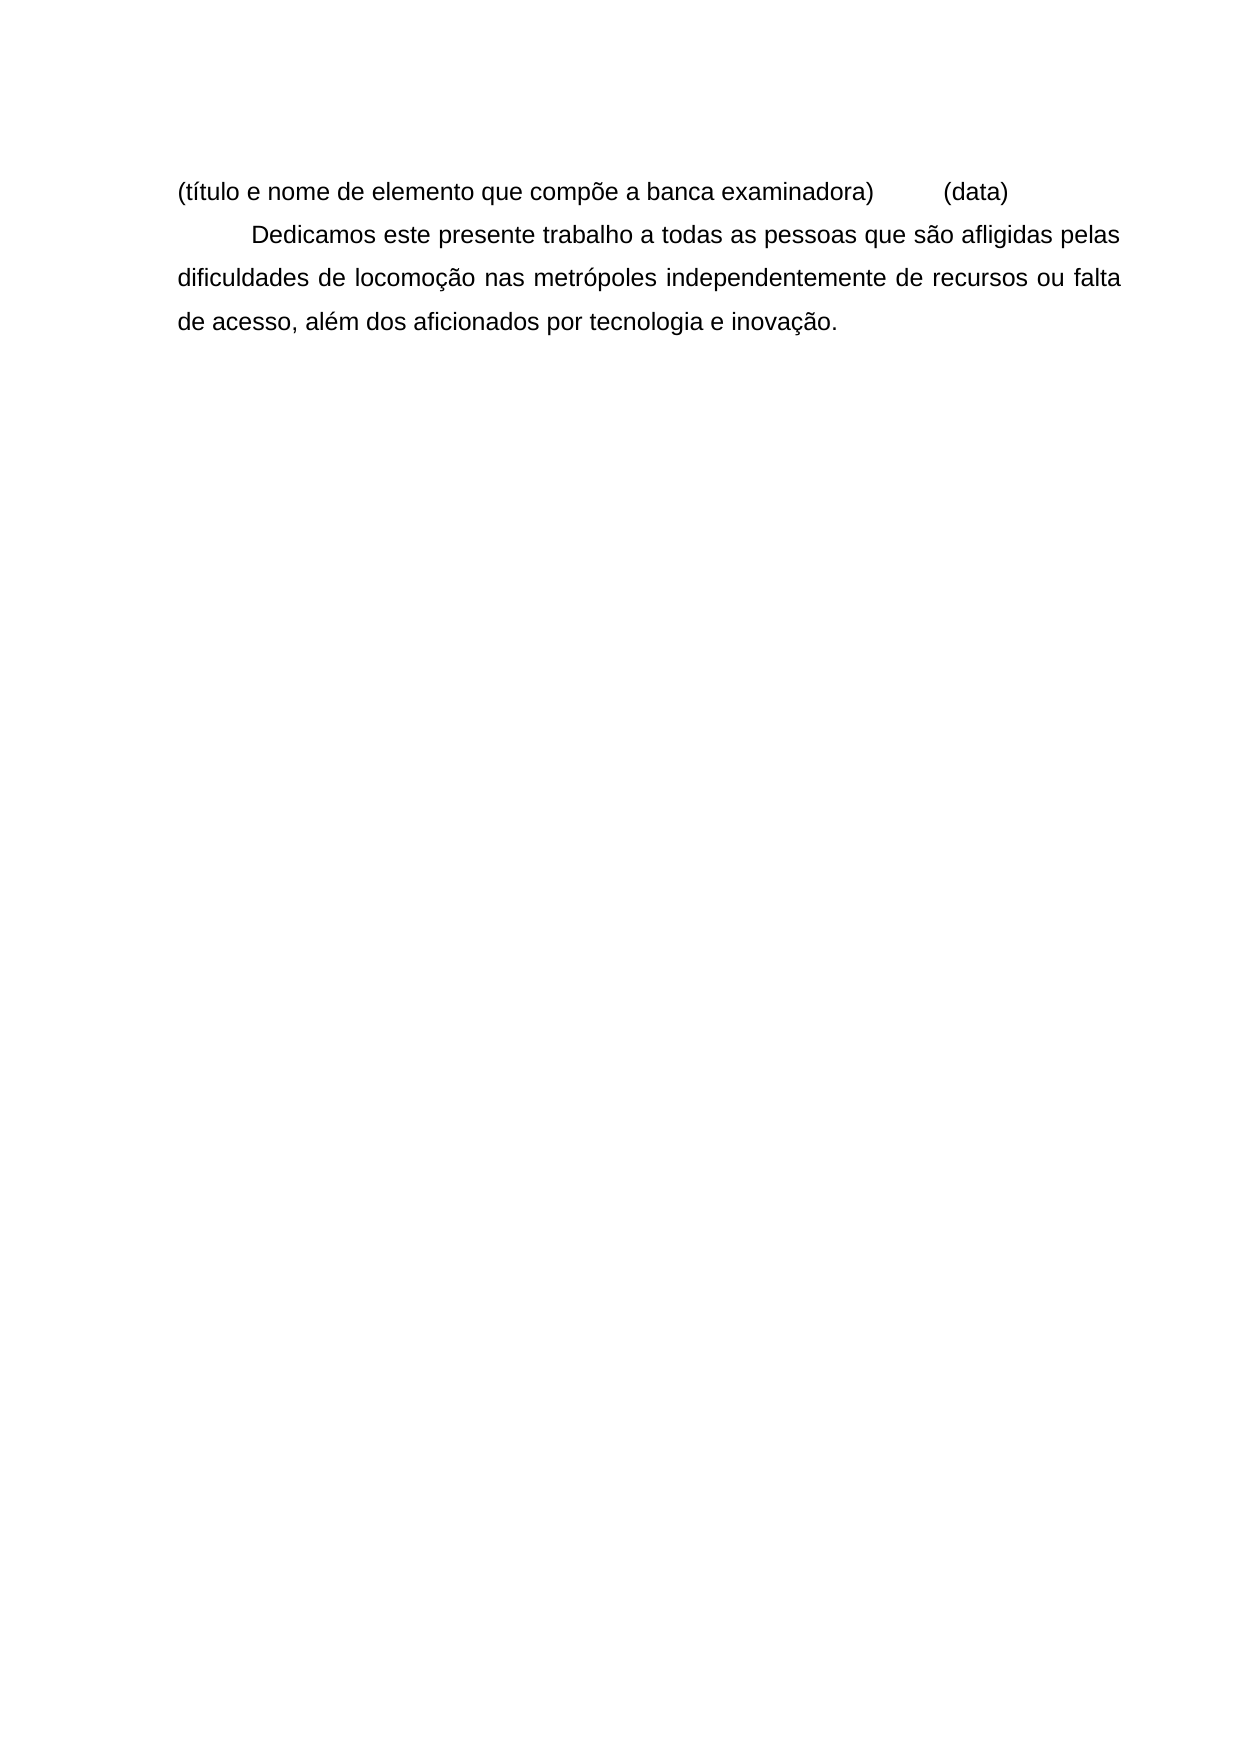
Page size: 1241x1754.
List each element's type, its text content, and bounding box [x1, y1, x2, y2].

text (título e nome de elemento que compõe a banca examinadora) (data) [177, 177, 1122, 206]
text Dedicamos este presente trabalho a todas as pessoas que são afligidas pelas dificuldades de locomoção nas metrópoles independentemente de recursos ou falta de acesso, além dos aficionados por tecnologia e inovação. [177, 220, 1122, 335]
